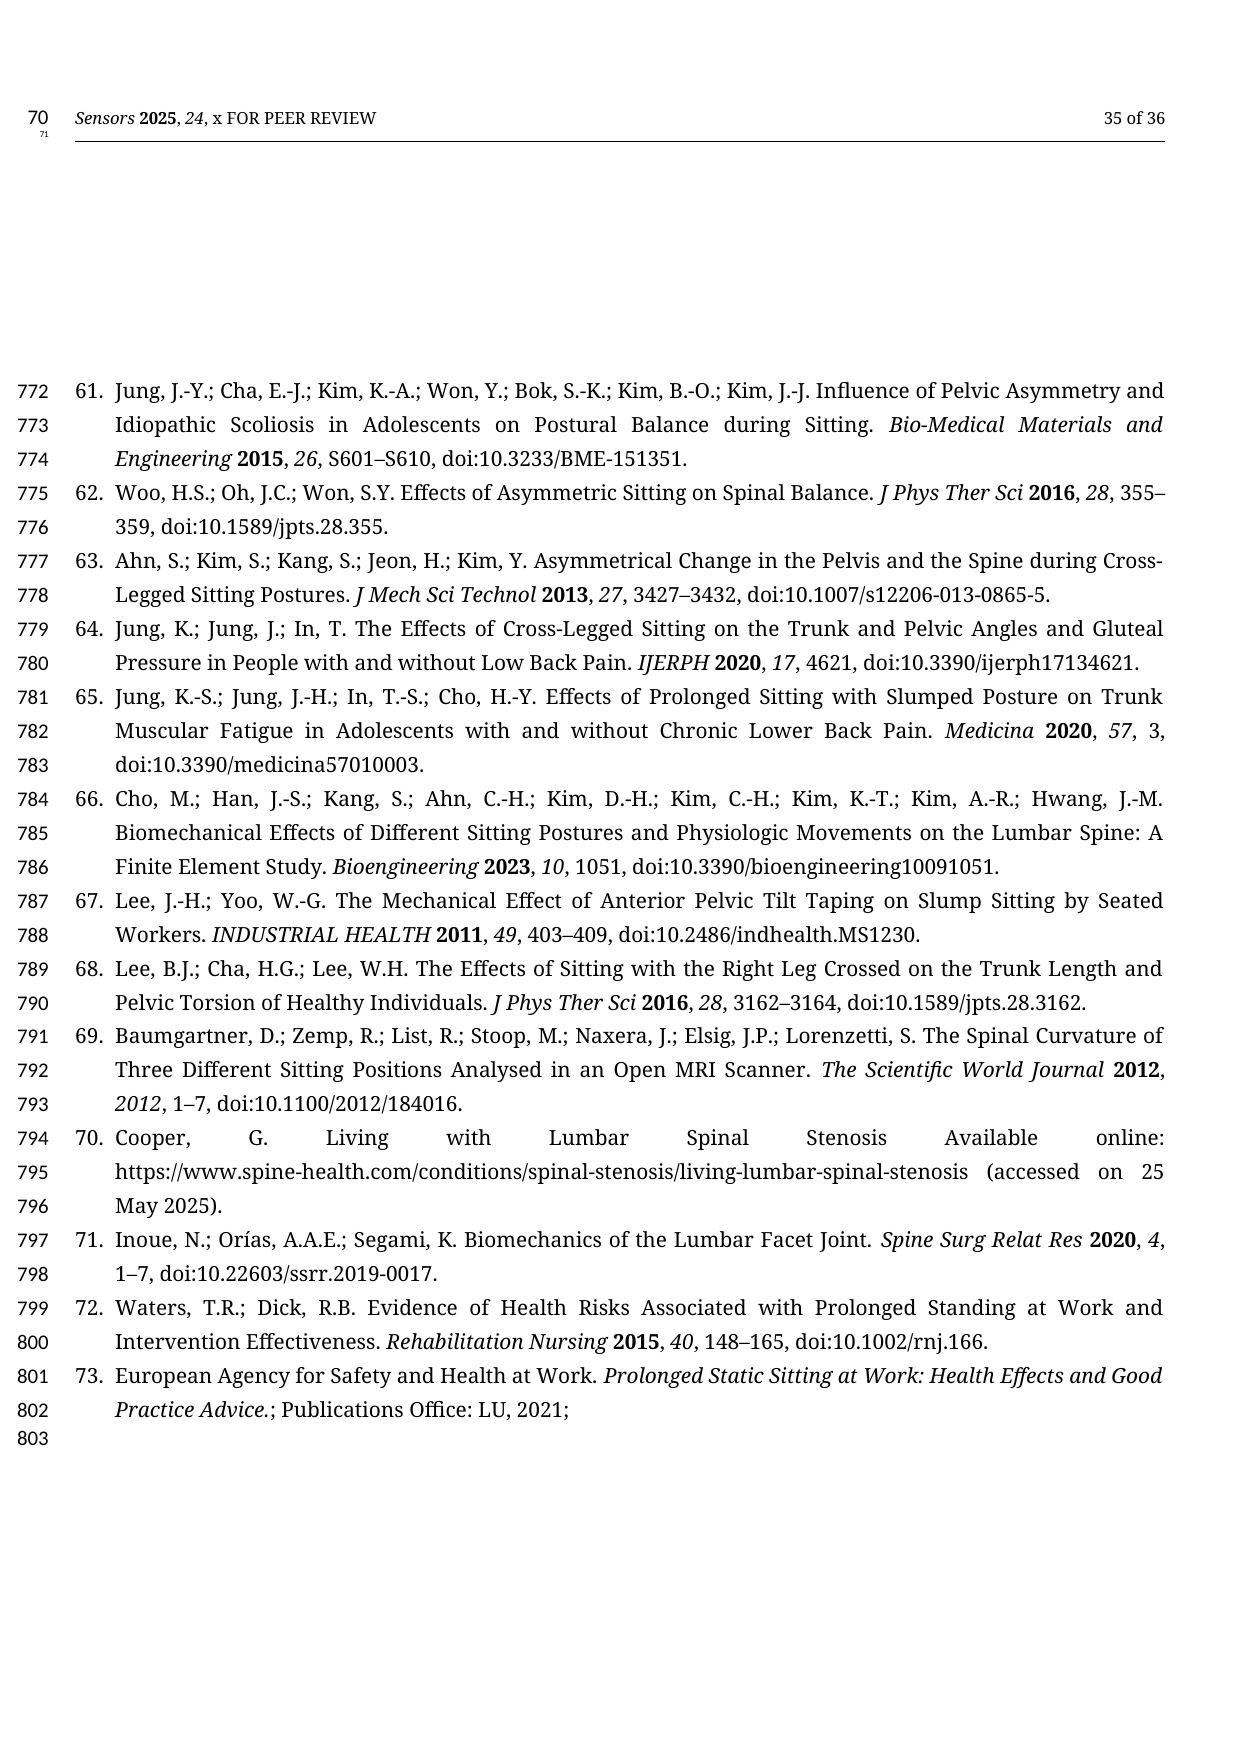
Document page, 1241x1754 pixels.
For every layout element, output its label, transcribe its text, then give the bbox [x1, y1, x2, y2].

text 67. Lee, J.-H.; Yoo, W.-G. The Mechanical Effect of Anterior Pelvic Tilt Taping on Slump Sitting by Seated Workers. INDUSTRIAL HEALTH 2011, 49, 403–409, doi:10.2486/indhealth.MS1230. [75, 883, 1165, 951]
text 70. Cooper, G. Living with Lumbar Spinal Stenosis Available online: https://www.spine-health.com/conditions/spinal-stenosis/living-lumbar-spinal-stenosis (accessed on 25 May 2025). [75, 1121, 1165, 1223]
text 69. Baumgartner, D.; Zemp, R.; List, R.; Stoop, M.; Naxera, J.; Elsig, J.P.; Lorenzetti, S. The Spinal Curvature of Three Different Sitting Positions Analysed in an Open MRI Scanner. The Scientific World Journal 2012, 2012, 1–7, doi:10.1100/2012/184016. [75, 1019, 1165, 1121]
text 62. Woo, H.S.; Oh, J.C.; Won, S.Y. Effects of Asymmetric Sitting on Spinal Balance. J Phys Ther Sci 2016, 28, 355–359, doi:10.1589/jpts.28.355. [75, 476, 1165, 543]
text 65. Jung, K.-S.; Jung, J.-H.; In, T.-S.; Cho, H.-Y. Effects of Prolonged Sitting with Slumped Posture on Trunk Muscular Fatigue in Adolescents with and without Chronic Lower Back Pain. Medicina 2020, 57, 3, doi:10.3390/medicina57010003. [75, 679, 1165, 781]
text 71. Inoue, N.; Orías, A.A.E.; Segami, K. Biomechanics of the Lumbar Facet Joint. Spine Surg Relat Res 2020, 4, 1–7, doi:10.22603/ssrr.2019-0017. [75, 1223, 1165, 1291]
text 72. Waters, T.R.; Dick, R.B. Evidence of Health Risks Associated with Prolonged Standing at Work and Intervention Effectiveness. Rehabilitation Nursing 2015, 40, 148–165, doi:10.1002/rnj.166. [75, 1291, 1165, 1358]
text 63. Ahn, S.; Kim, S.; Kang, S.; Jeon, H.; Kim, Y. Asymmetrical Change in the Pelvis and the Spine during Cross-Legged Sitting Postures. J Mech Sci Technol 2013, 27, 3427–3432, doi:10.1007/s12206-013-0865-5. [75, 543, 1165, 611]
text 73. European Agency for Safety and Health at Work. Prolonged Static Sitting at Work: Health Effects and Good Practice Advice.; Publications Office: LU, 2021; [75, 1358, 1165, 1426]
text 61. Jung, J.-Y.; Cha, E.-J.; Kim, K.-A.; Won, Y.; Bok, S.-K.; Kim, B.-O.; Kim, J.-J. Influence of Pelvic Asymmetry and Idiopathic Scoliosis in Adolescents on Postural Balance during Sitting. Bio-Medical Materials and Engineering 2015, 26, S601–S610, doi:10.3233/BME-151351. [75, 374, 1165, 476]
text 68. Lee, B.J.; Cha, H.G.; Lee, W.H. The Effects of Sitting with the Right Leg Crossed on the Trunk Length and Pelvic Torsion of Healthy Individuals. J Phys Ther Sci 2016, 28, 3162–3164, doi:10.1589/jpts.28.3162. [75, 951, 1165, 1019]
text 64. Jung, K.; Jung, J.; In, T. The Effects of Cross-Legged Sitting on the Trunk and Pelvic Angles and Gluteal Pressure in People with and without Low Back Pain. IJERPH 2020, 17, 4621, doi:10.3390/ijerph17134621. [75, 611, 1165, 679]
text 66. Cho, M.; Han, J.-S.; Kang, S.; Ahn, C.-H.; Kim, D.-H.; Kim, C.-H.; Kim, K.-T.; Kim, A.-R.; Hwang, J.-M. Biomechanical Effects of Different Sitting Postures and Physiologic Movements on the Lumbar Spine: A Finite Element Study. Bioengineering 2023, 10, 1051, doi:10.3390/bioengineering10091051. [75, 781, 1165, 883]
